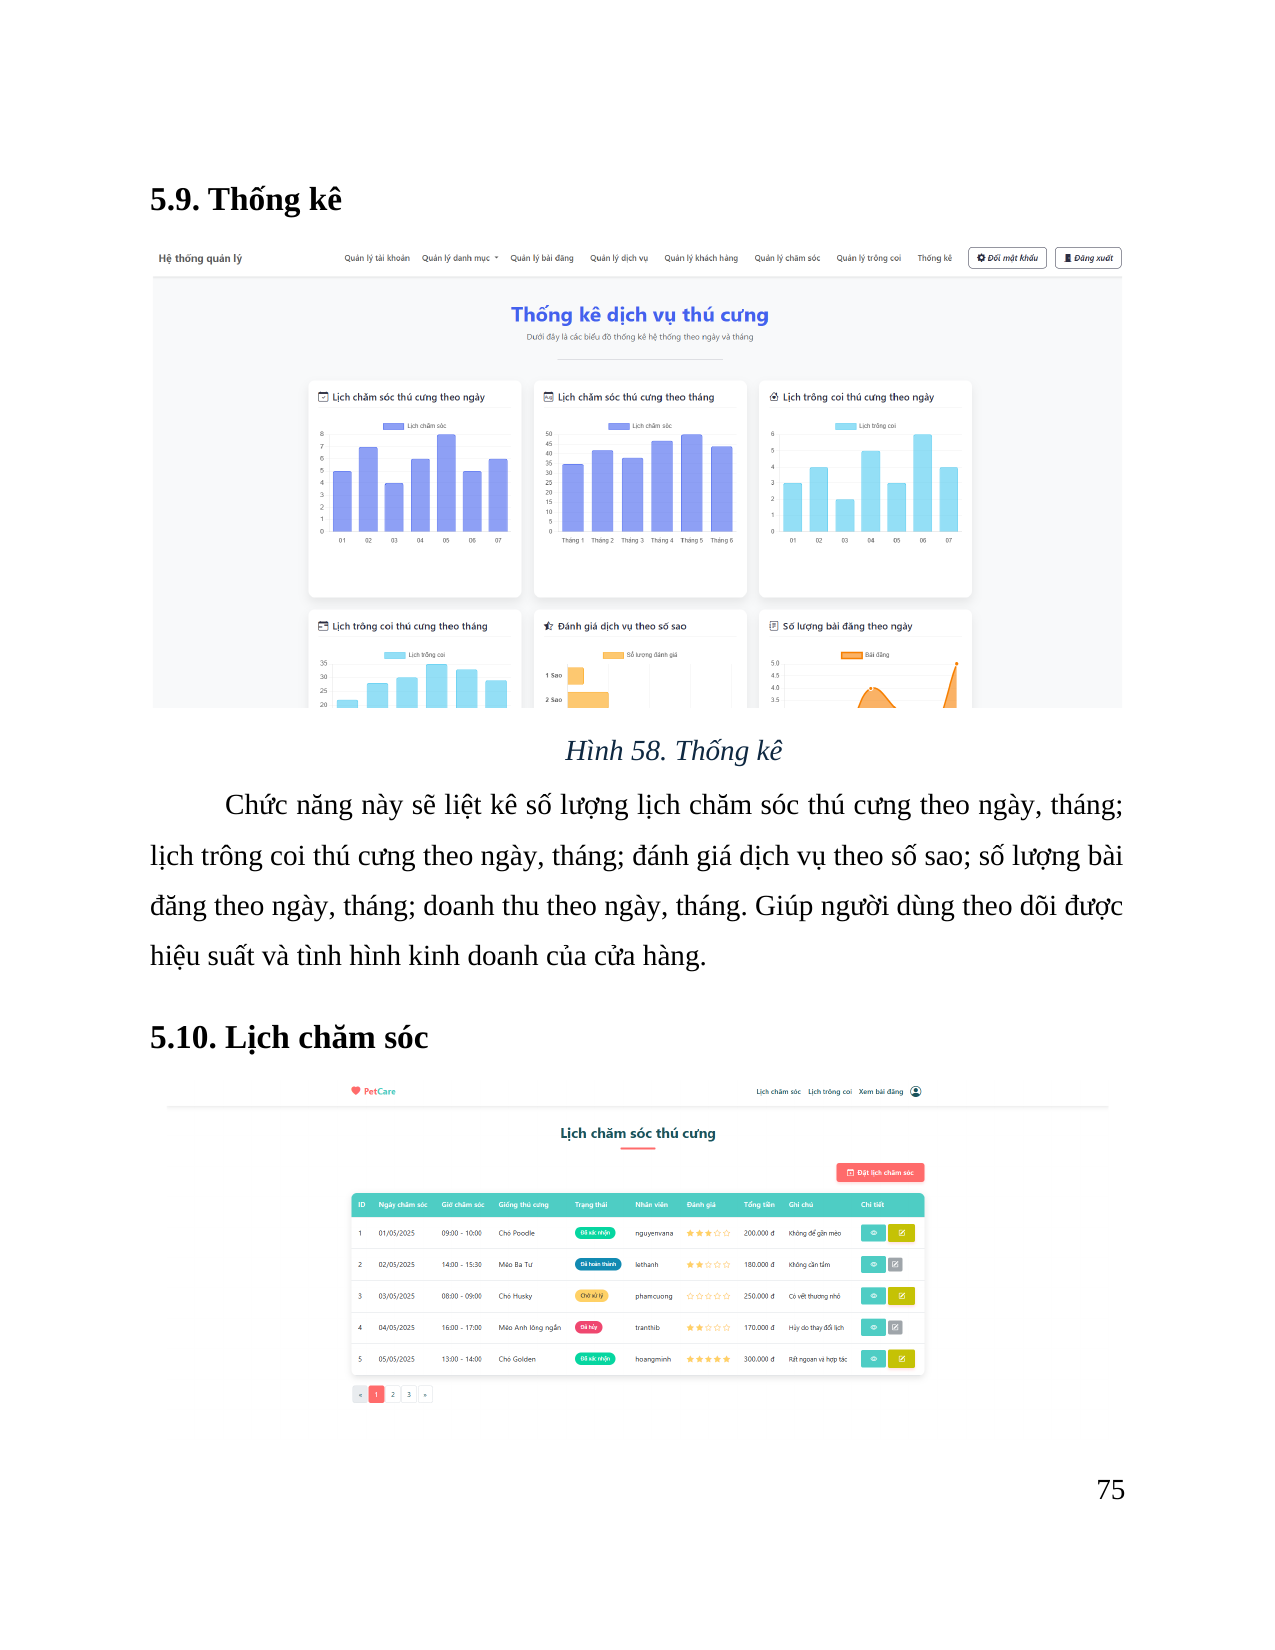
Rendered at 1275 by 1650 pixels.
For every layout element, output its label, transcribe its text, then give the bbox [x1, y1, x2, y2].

subtitle 5.9. Thống kê [150, 179, 1125, 217]
picture [152, 241, 1123, 708]
subtitle 5.10. Lịch chăm sóc [150, 1018, 1125, 1056]
text Hình 58. Thống kê [150, 733, 1125, 767]
picture [166, 1080, 1109, 1440]
text Chức năng này sẽ liệt kê số lượng lịch chăm sóc thú cưng theo ngày, tháng; lịch trông coi thú cưng theo ngày, tháng; đánh giá dịch vụ theo số sao; số lượng bài đăng theo ngày, tháng; doanh thu theo ngày, tháng. Giúp người dùng theo dõi được hiệu suất và tình hình kinh doanh của cửa hàng. [150, 787, 1125, 972]
